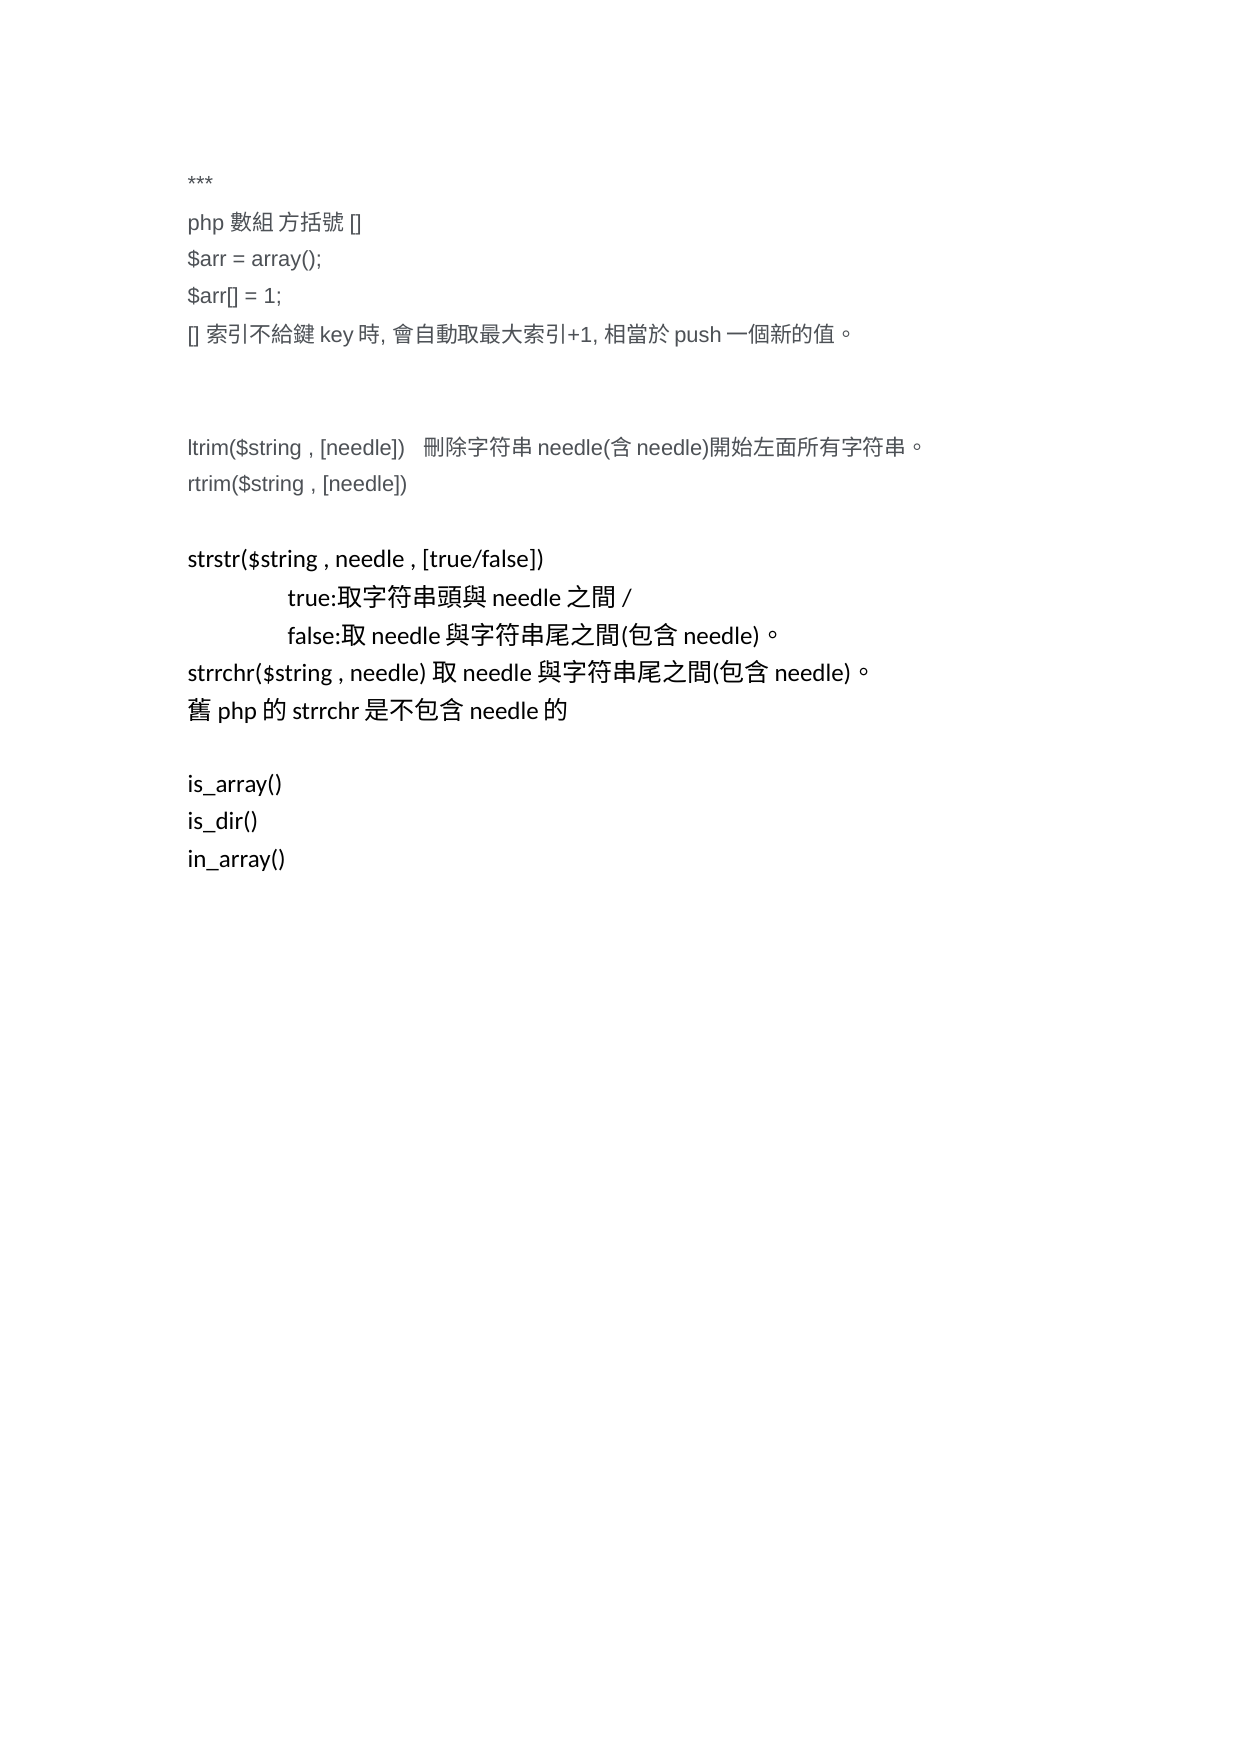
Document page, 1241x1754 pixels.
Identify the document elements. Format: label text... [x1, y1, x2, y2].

text strrchr($string , needle) 取needle與字符串尾之間(包含needle)。 [187, 652, 1053, 689]
text $arr[] = 1; [187, 277, 1053, 314]
text in_array() [187, 839, 1053, 877]
text [] 索引不給鍵key時, 會自動取最大索引+1, 相當於push一個新的值。 [187, 314, 1053, 352]
text is_dir() [187, 802, 1053, 839]
text ltrim($string , [needle]) 刪除字符串needle(含needle)開始左面所有字符串。 [187, 427, 1053, 464]
text 舊php的strrchr是不包含needle的 [187, 689, 1053, 727]
text false:取needle與字符串尾之間(包含needle)。 [237, 614, 1053, 652]
text php 數組 方括號 [] [187, 202, 1053, 239]
text true:取字符串頭與needle之間 / [237, 577, 1053, 614]
text $arr = array(); [187, 239, 1053, 277]
text rtrim($string , [needle]) [187, 464, 1053, 502]
text *** [187, 164, 1053, 202]
text is_array() [187, 764, 1053, 802]
text strstr($string , needle , [true/false]) [187, 539, 1053, 577]
